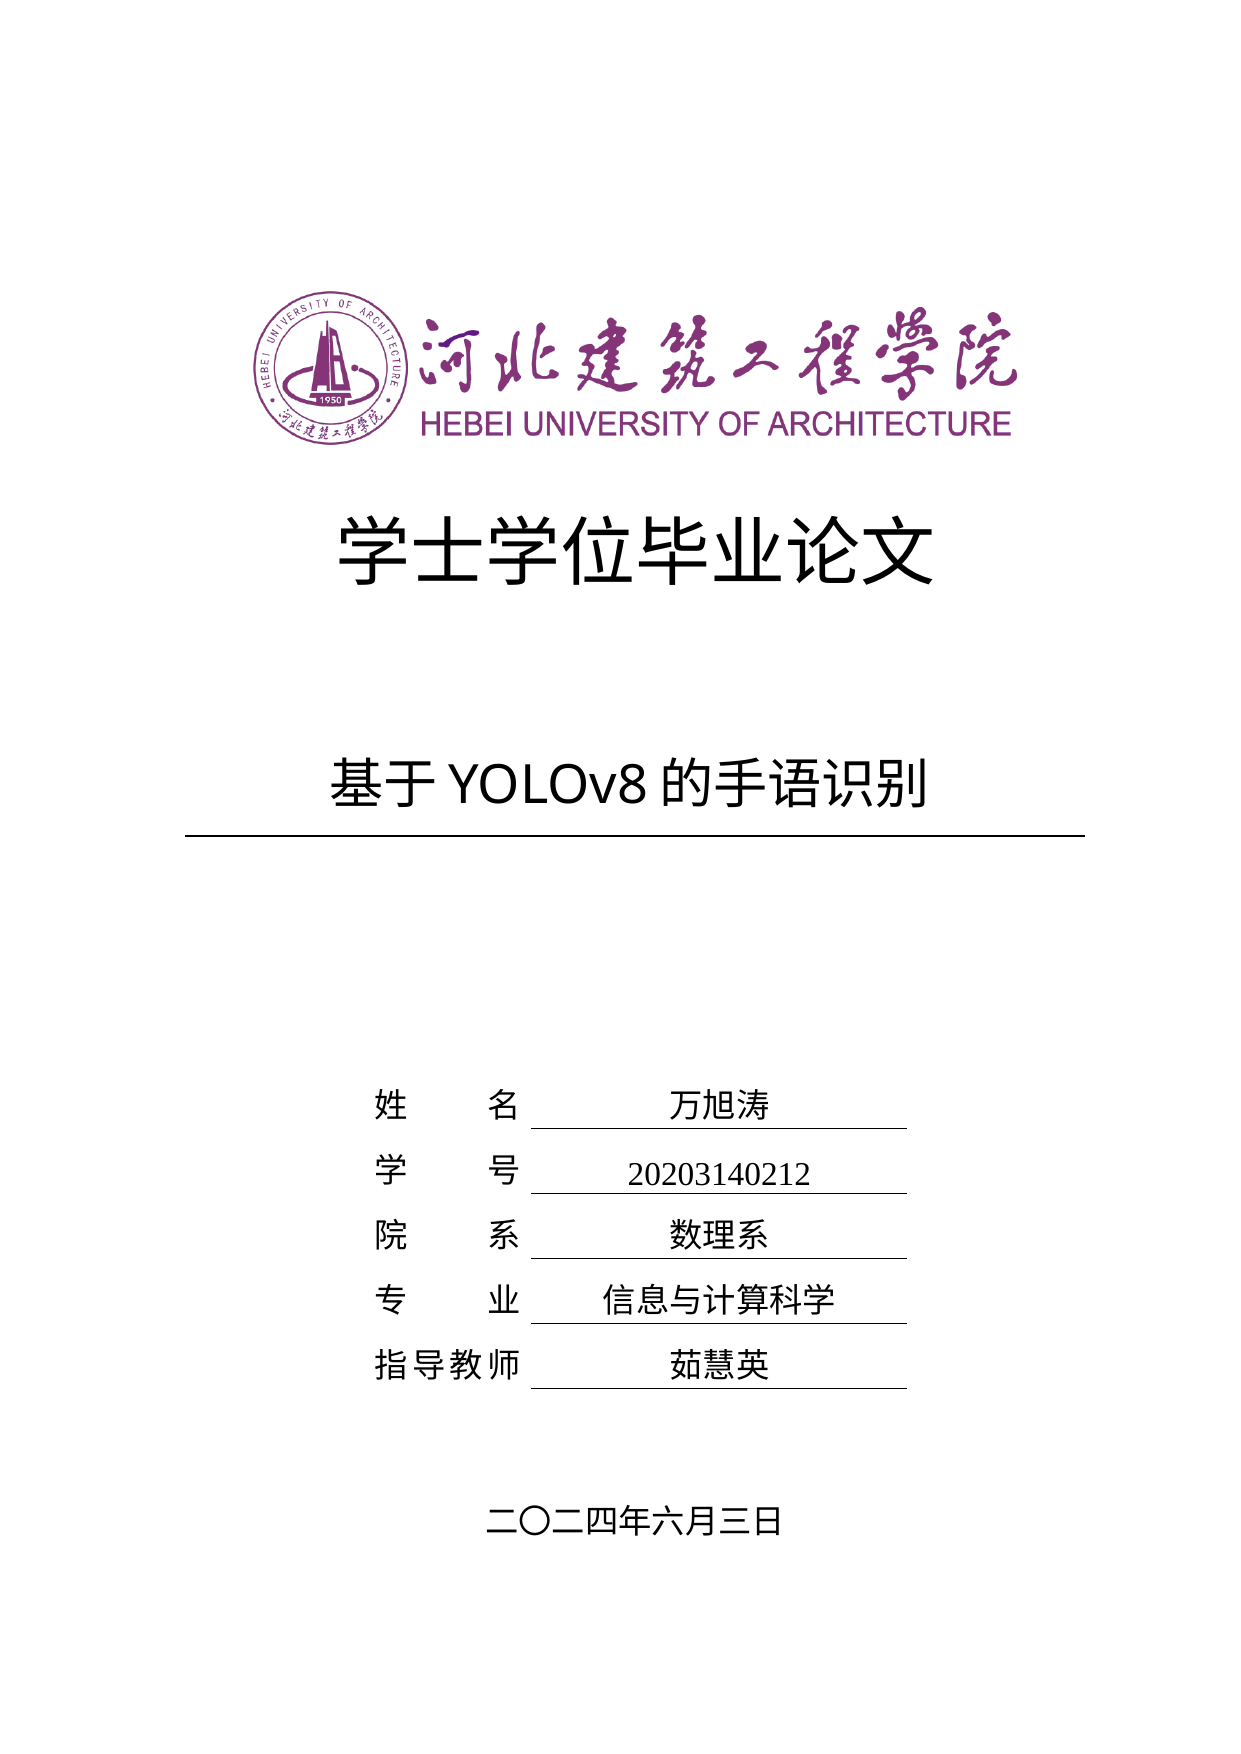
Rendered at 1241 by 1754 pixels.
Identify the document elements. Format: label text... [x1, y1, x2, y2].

table_cell 数理系 [531, 1194, 907, 1257]
table_cell 院系 [363, 1193, 531, 1257]
table_cell 专业 [363, 1258, 531, 1322]
table_cell 学号 [363, 1128, 531, 1192]
table_header 万旭涛 [531, 1063, 907, 1127]
table_cell 信息与计算科学 [531, 1259, 907, 1322]
table_cell 20203140212 [531, 1129, 907, 1192]
table_header 基于YOLOv8的手语识别 [185, 731, 1085, 835]
text 二〇二四年六月三日 [148, 1487, 1122, 1552]
table_cell 指导教师 [363, 1323, 531, 1387]
table_cell 茹慧英 [531, 1324, 907, 1387]
picture [252, 290, 409, 446]
text 学士学位毕业论文 [148, 482, 1122, 612]
table_header 姓名 [363, 1063, 531, 1127]
picture [419, 307, 1017, 446]
